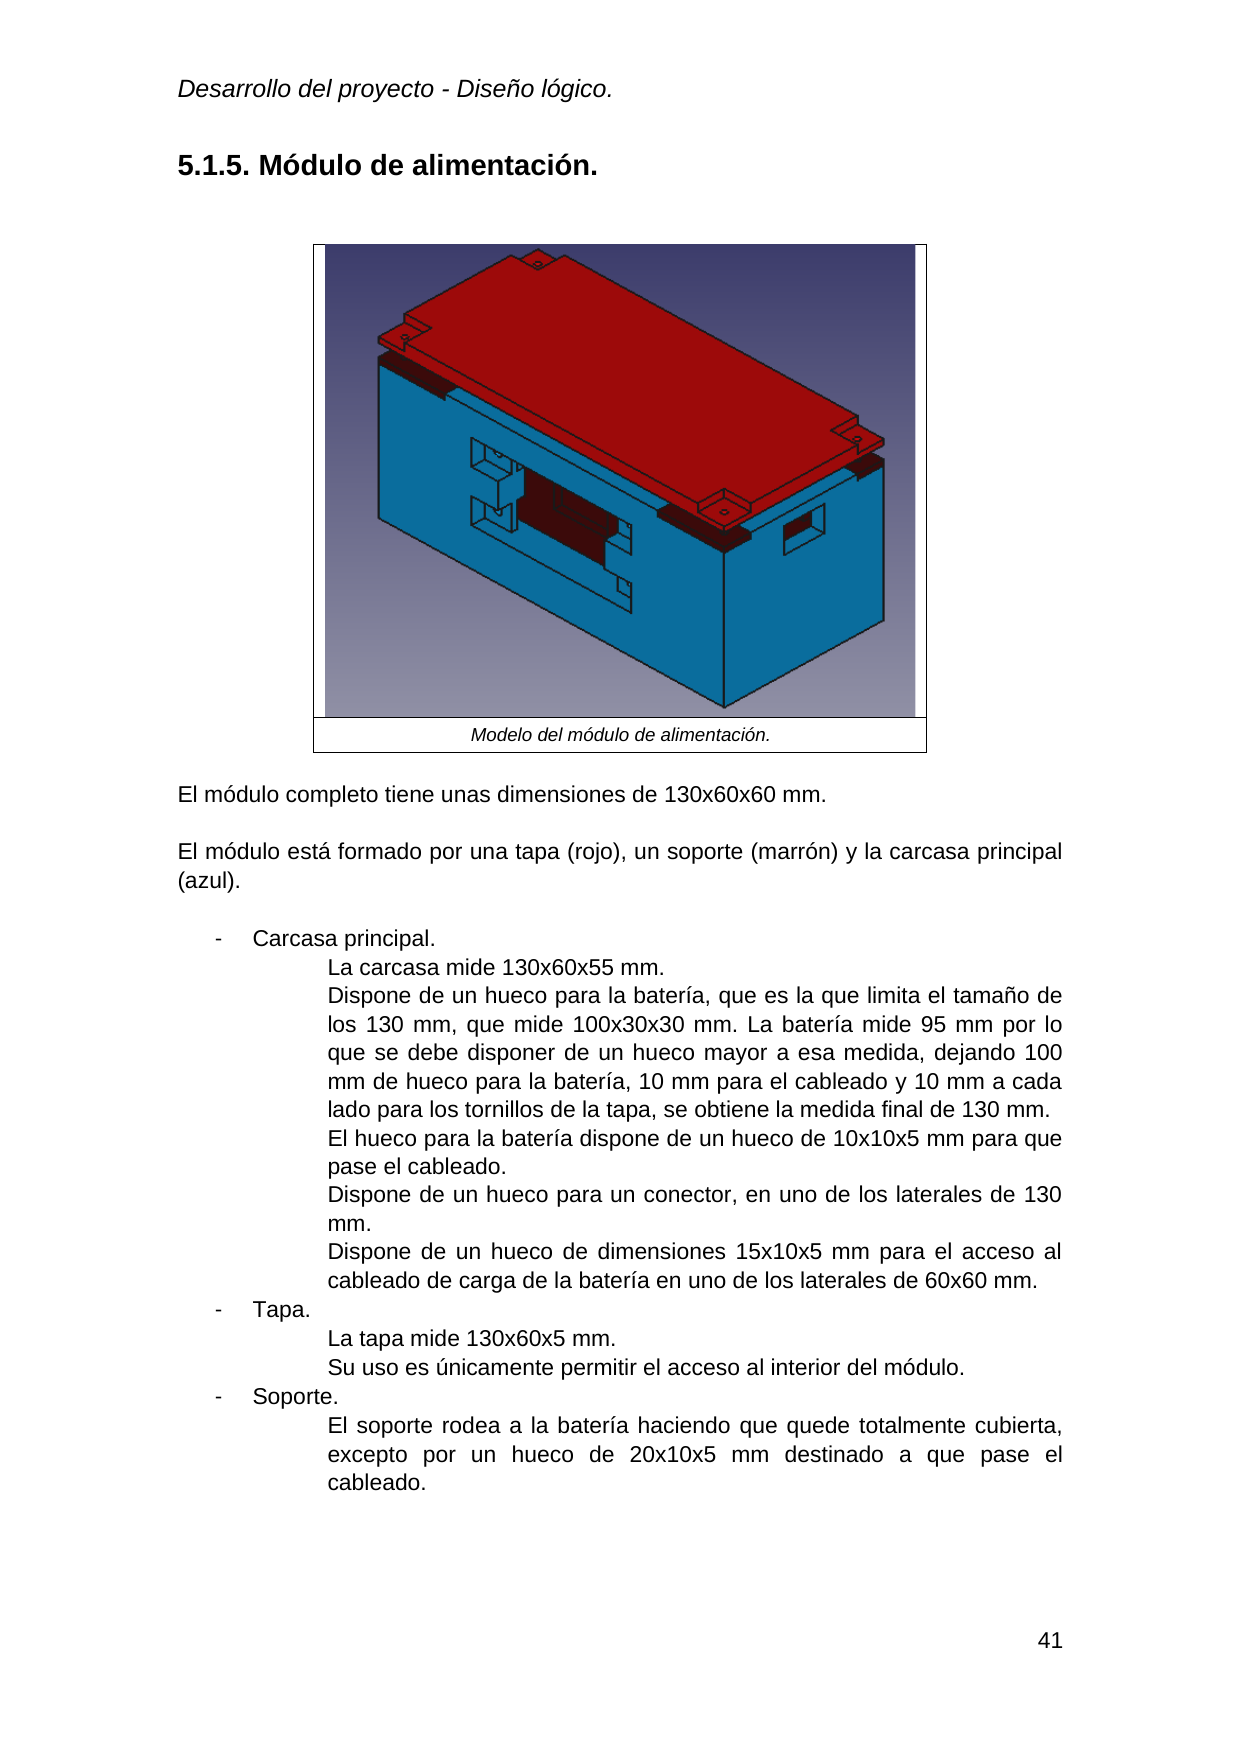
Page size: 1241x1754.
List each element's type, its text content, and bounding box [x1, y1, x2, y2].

list Carcasa principal. [215, 924, 1063, 952]
list Dispone de un hueco para un conector, en uno de los laterales de 130 mm. [327, 1181, 1063, 1236]
picture [325, 244, 916, 717]
table_header [916, 245, 926, 717]
list La tapa mide 130x60x5 mm. [327, 1325, 1063, 1352]
text El módulo está formado por una tapa (rojo), un soporte (marrón) y la carcasa principal (azul). [177, 838, 1063, 893]
table_header [314, 245, 325, 717]
list Dispone de un hueco para la batería, que es la que limita el tamaño de los 130 mm, que mide 100x30x30 mm. La batería mide 95 mm por lo que se debe disponer de un hueco mayor a esa medida, dejando 100 mm de hueco para la batería, 10 mm para el cableado y 10 mm a cada lado para los tornillos de la tapa, se obtiene la medida final de 130 mm. [327, 982, 1063, 1122]
text El módulo completo tiene unas dimensiones de 130x60x60 mm. [177, 781, 1063, 808]
subtitle Módulo de alimentación. [177, 148, 1063, 181]
list Soporte. [215, 1382, 1063, 1410]
list Dispone de un hueco de dimensiones 15x10x5 mm para el acceso al cableado de carga de la batería en uno de los laterales de 60x60 mm. [327, 1238, 1063, 1293]
list Su uso es únicamente permitir el acceso al interior del módulo. [327, 1354, 1063, 1380]
list Tapa. [215, 1295, 1063, 1323]
table_cell Modelo del módulo de alimentación. [314, 718, 926, 752]
list La carcasa mide 130x60x55 mm. [327, 954, 1063, 980]
list El soporte rodea a la batería haciendo que quede totalmente cubierta, excepto por un hueco de 20x10x5 mm destinado a que pase el cableado. [327, 1412, 1063, 1496]
list El hueco para la batería dispone de un hueco de 10x10x5 mm para que pase el cableado. [327, 1124, 1063, 1179]
